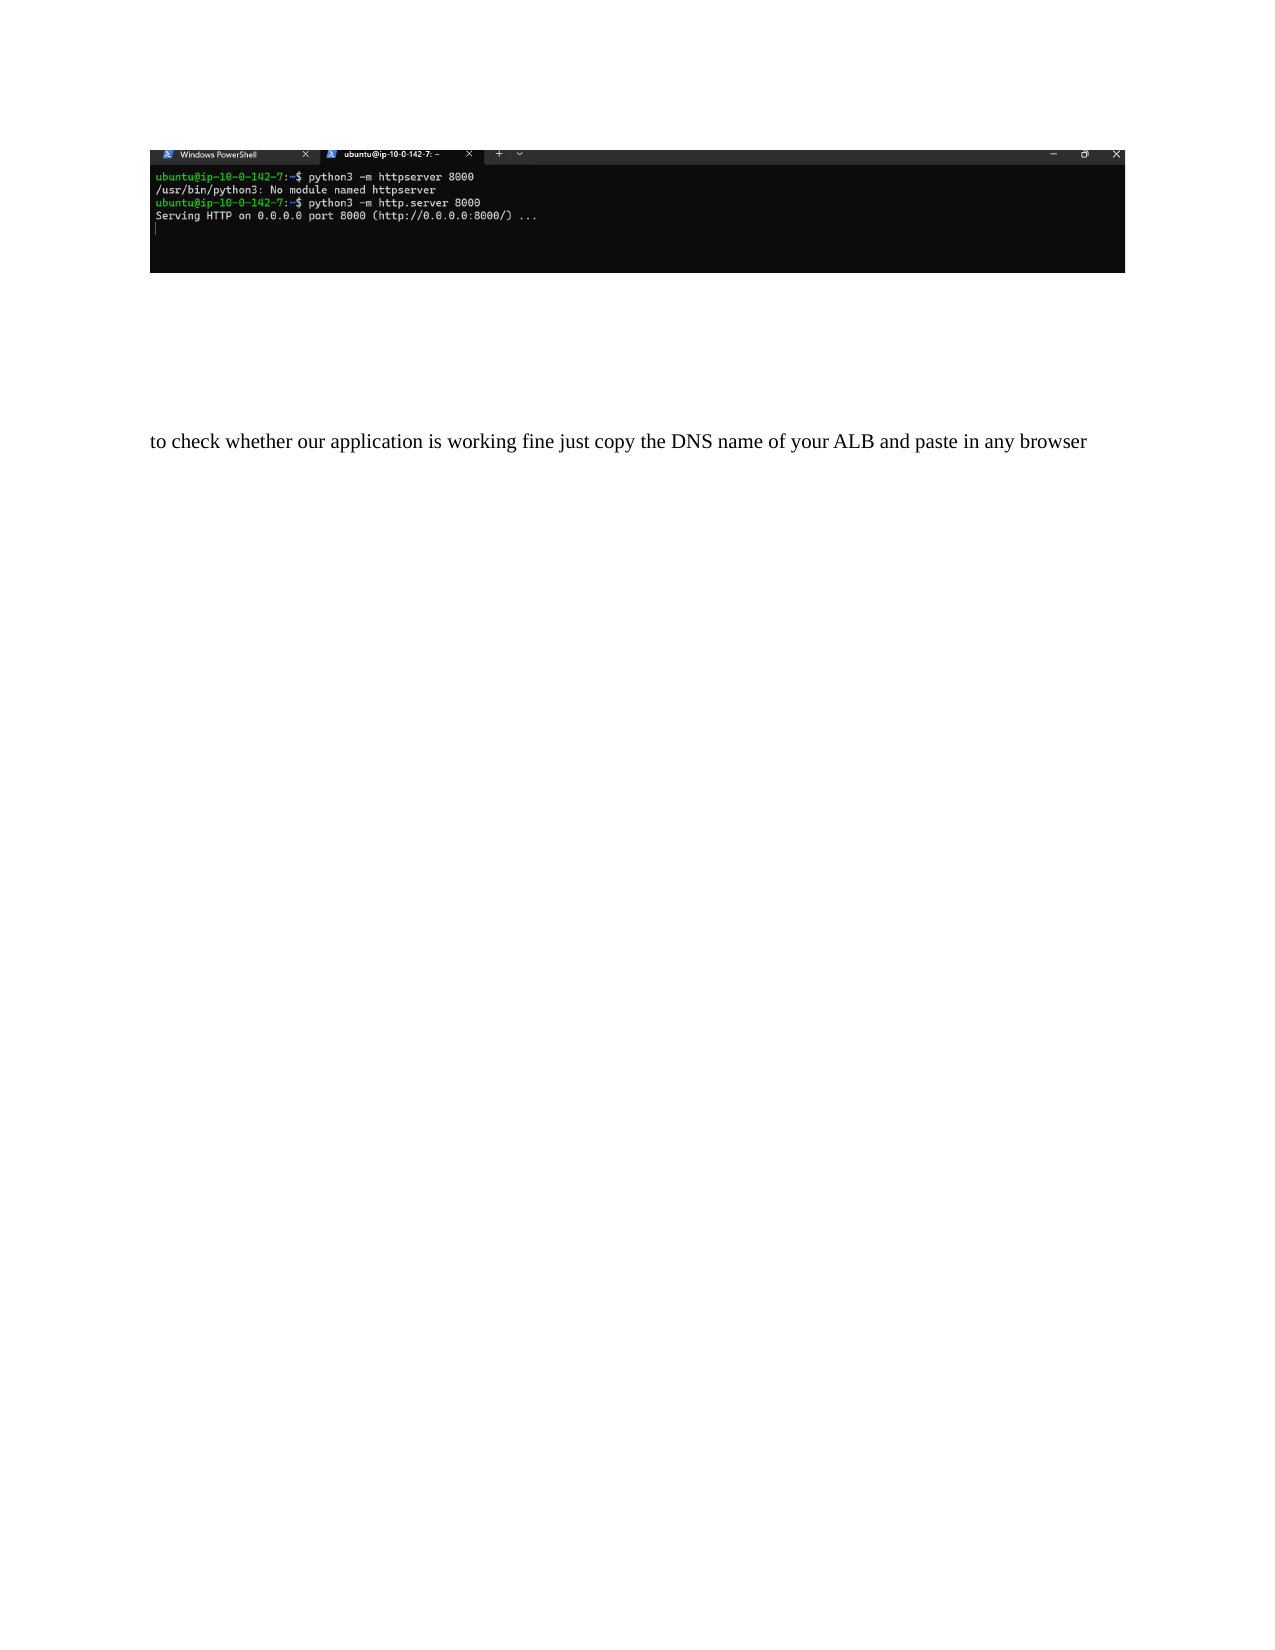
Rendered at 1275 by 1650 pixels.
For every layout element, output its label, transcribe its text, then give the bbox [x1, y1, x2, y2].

picture [150, 150, 1125, 273]
text to check whether our application is working fine just copy the DNS name of your ALB and paste in any browser [150, 273, 1125, 453]
